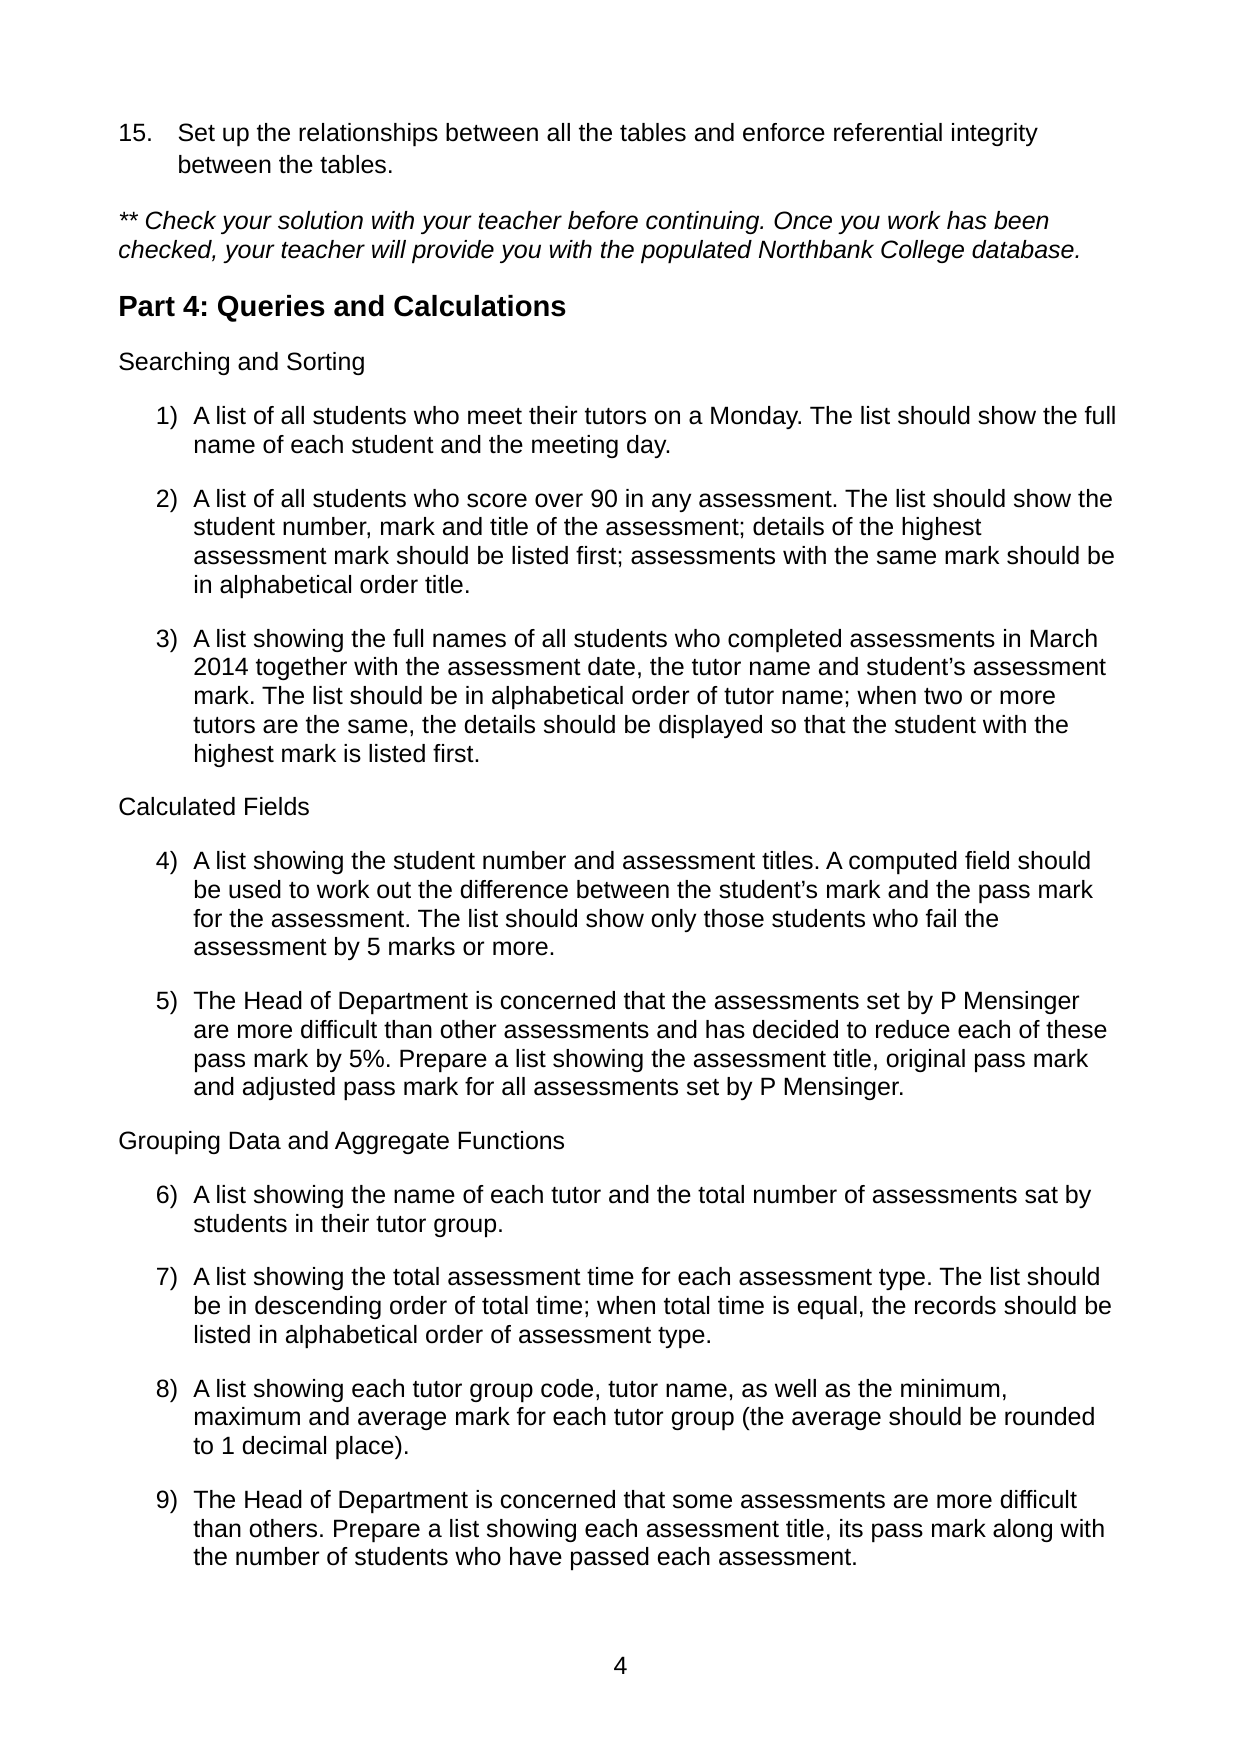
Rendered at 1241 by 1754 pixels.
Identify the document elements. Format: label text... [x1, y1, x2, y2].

list A list showing each tutor group code, tutor name, as well as the minimum, maximum and average mark for each tutor group (the average should be rounded to 1 decimal place). [156, 1373, 1122, 1460]
list A list of all students who meet their tutors on a Monday. The list should show the full name of each student and the meeting day. [156, 401, 1122, 458]
list A list of all students who score over 90 in any assessment. The list should show the student number, mark and title of the assessment; details of the highest assessment mark should be listed first; assessments with the same mark should be in alphabetical order title. [156, 483, 1122, 598]
text Grouping Data and Aggregate Functions [118, 1126, 1122, 1155]
list A list showing the full names of all students who completed assessments in March 2014 together with the assessment date, the tutor name and student’s assessment mark. The list should be in alphabetical order of tutor name; when two or more tutors are the same, the details should be displayed so that the student with the highest mark is listed first. [156, 623, 1122, 767]
list The Head of Department is concerned that some assessments are more difficult than others. Prepare a list showing each assessment title, its pass mark along with the number of students who have passed each assessment. [156, 1485, 1122, 1571]
subtitle Part 4: Queries and Calculations [118, 289, 1122, 322]
text ** Check your solution with your teacher before continuing. Once you work has been checked, your teacher will provide you with the populated Northbank College database. [118, 206, 1122, 264]
text Searching and Sorting [118, 347, 1122, 376]
list A list showing the total assessment time for each assessment type. The list should be in descending order of total time; when total time is equal, the records should be listed in alphabetical order of assessment type. [156, 1262, 1122, 1348]
list Set up the relationships between all the tables and enforce referential integrity between the tables. [118, 118, 1122, 178]
list A list showing the name of each tutor and the total number of assessments sat by students in their tutor group. [156, 1180, 1122, 1237]
list The Head of Department is concerned that the assessments set by P Mensinger are more difficult than other assessments and has decided to reduce each of these pass mark by 5%. Prepare a list showing the assessment title, original pass mark and adjusted pass mark for all assessments set by P Mensinger. [156, 986, 1122, 1101]
text Calculated Fields [118, 792, 1122, 821]
list A list showing the student number and assessment titles. A computed field should be used to work out the difference between the student’s mark and the pass mark for the assessment. The list should show only those students who fail the assessment by 5 marks or more. [156, 846, 1122, 961]
